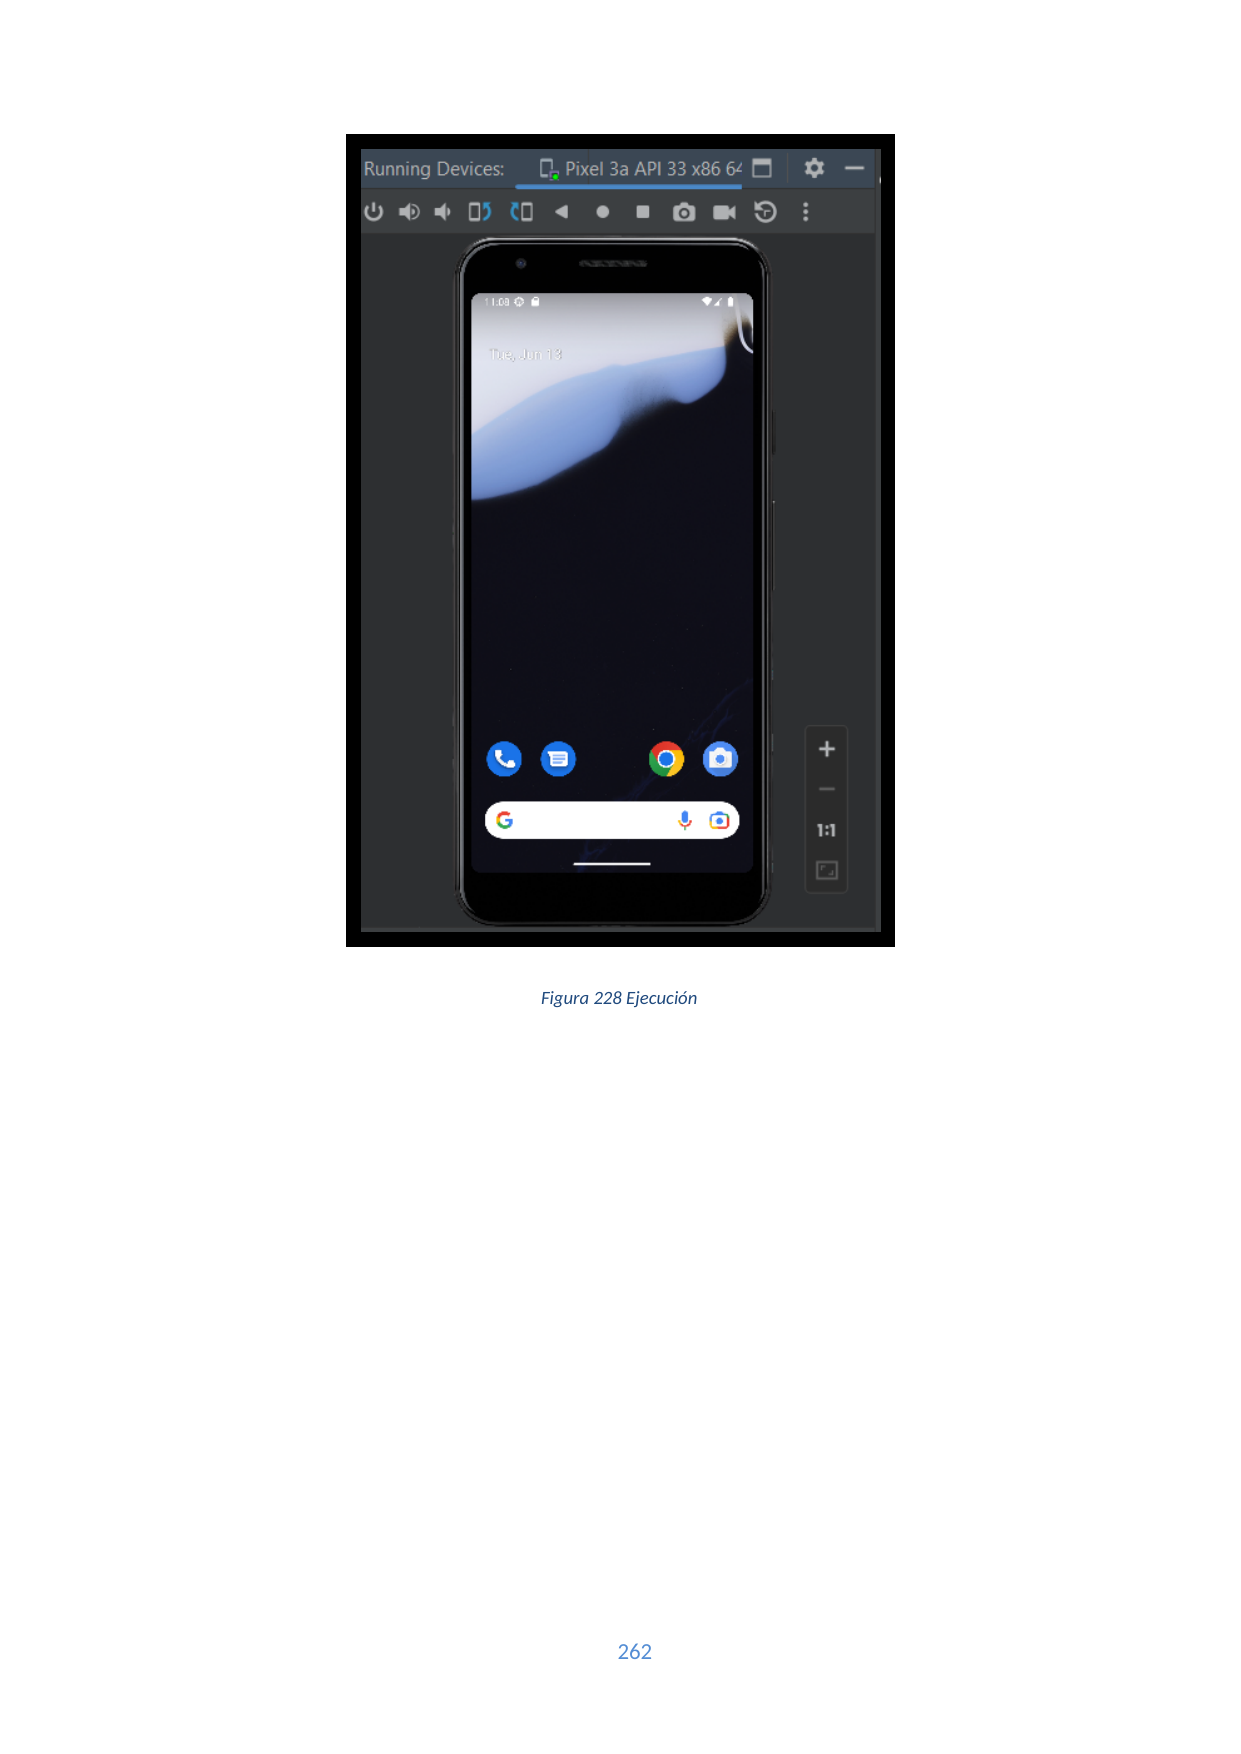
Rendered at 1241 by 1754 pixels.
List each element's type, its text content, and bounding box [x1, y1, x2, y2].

picture [361, 149, 881, 932]
text Figura 228 Ejecución [177, 986, 1063, 1009]
